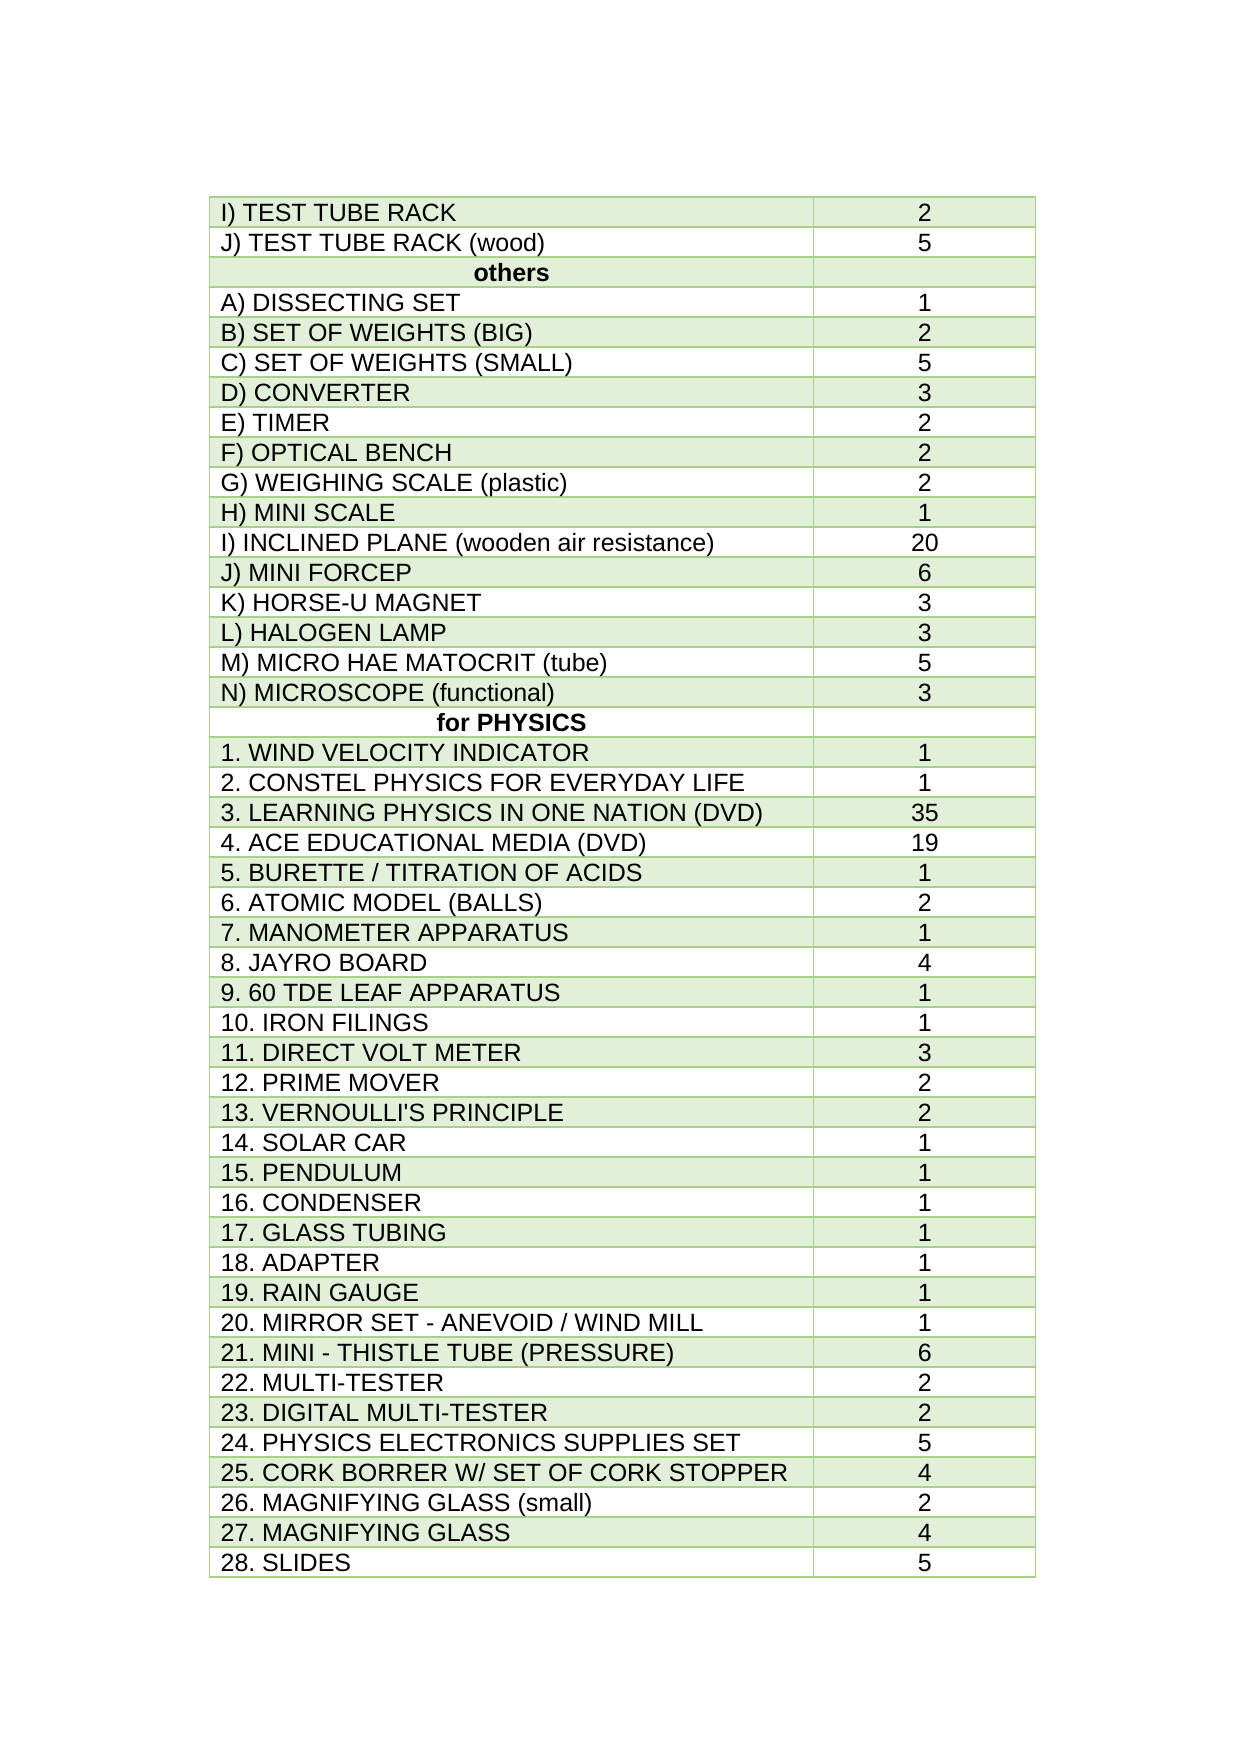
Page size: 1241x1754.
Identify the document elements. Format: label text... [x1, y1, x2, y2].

table_cell 1 [814, 1308, 1035, 1336]
table_cell K) HORSE-U MAGNET [210, 588, 813, 616]
table_cell [814, 708, 1035, 736]
table_cell 4 [814, 1518, 1035, 1546]
table_cell [814, 258, 1035, 286]
table_cell 15. PENDULUM [210, 1158, 813, 1186]
table_cell 17. GLASS TUBING [210, 1218, 813, 1246]
table_cell E) TIMER [210, 408, 813, 436]
table_cell 2 [814, 888, 1035, 916]
table_cell 18. ADAPTER [210, 1248, 813, 1276]
table_cell 5 [814, 1548, 1035, 1576]
table_cell 2 [814, 1068, 1035, 1096]
table_cell 16. CONDENSER [210, 1188, 813, 1216]
table_cell B) SET OF WEIGHTS (BIG) [210, 318, 813, 346]
table_cell 1. WIND VELOCITY INDICATOR [210, 738, 813, 766]
table_cell M) MICRO HAE MATOCRIT (tube) [210, 648, 813, 676]
table_cell I) INCLINED PLANE (wooden air resistance) [210, 528, 813, 556]
table_cell 4 [814, 948, 1035, 976]
table_cell 26. MAGNIFYING GLASS (small) [210, 1488, 813, 1516]
table_cell 24. PHYSICS ELECTRONICS SUPPLIES SET [210, 1428, 813, 1456]
table_cell J) MINI FORCEP [210, 558, 813, 586]
table_cell 2 [814, 1368, 1035, 1396]
table_cell 1 [814, 1218, 1035, 1246]
table_cell 7. MANOMETER APPARATUS [210, 918, 813, 946]
table_cell 1 [814, 768, 1035, 796]
table_cell 3 [814, 618, 1035, 646]
table_cell 1 [814, 1188, 1035, 1216]
table_cell F) OPTICAL BENCH [210, 438, 813, 466]
table_cell 9. 60 TDE LEAF APPARATUS [210, 978, 813, 1006]
table_cell 5 [814, 648, 1035, 676]
table_cell 1 [814, 1158, 1035, 1186]
table_cell 21. MINI - THISTLE TUBE (PRESSURE) [210, 1338, 813, 1366]
table_cell C) SET OF WEIGHTS (SMALL) [210, 348, 813, 376]
table_cell 1 [814, 978, 1035, 1006]
table_cell 6. ATOMIC MODEL (BALLS) [210, 888, 813, 916]
table_cell 2 [814, 1098, 1035, 1126]
table_cell 2. CONSTEL PHYSICS FOR EVERYDAY LIFE [210, 768, 813, 796]
table_cell G) WEIGHING SCALE (plastic) [210, 468, 813, 496]
table_cell others [210, 258, 813, 286]
table_cell 4 [814, 1458, 1035, 1486]
table_cell 1 [814, 1278, 1035, 1306]
table_cell 3 [814, 678, 1035, 706]
table_cell H) MINI SCALE [210, 498, 813, 526]
table_cell 1 [814, 738, 1035, 766]
table_cell 14. SOLAR CAR [210, 1128, 813, 1156]
table_cell D) CONVERTER [210, 378, 813, 406]
table_cell 19. RAIN GAUGE [210, 1278, 813, 1306]
table_cell 22. MULTI-TESTER [210, 1368, 813, 1396]
table_cell 6 [814, 558, 1035, 586]
table_cell L) HALOGEN LAMP [210, 618, 813, 646]
table_cell 5. BURETTE / TITRATION OF ACIDS [210, 858, 813, 886]
table_cell 8. JAYRO BOARD [210, 948, 813, 976]
table_cell 2 [814, 318, 1035, 346]
table_cell I) TEST TUBE RACK [210, 198, 813, 226]
table_cell 5 [814, 228, 1035, 256]
table_cell 1 [814, 918, 1035, 946]
table_cell 6 [814, 1338, 1035, 1366]
table_cell 27. MAGNIFYING GLASS [210, 1518, 813, 1546]
table_cell 5 [814, 348, 1035, 376]
table_cell 3 [814, 1038, 1035, 1066]
table_cell 1 [814, 1128, 1035, 1156]
table_cell 35 [814, 798, 1035, 826]
table_cell 3. LEARNING PHYSICS IN ONE NATION (DVD) [210, 798, 813, 826]
table_cell 3 [814, 588, 1035, 616]
table_cell 28. SLIDES [210, 1548, 813, 1576]
table_cell 5 [814, 1428, 1035, 1456]
table_cell 1 [814, 498, 1035, 526]
table_cell 1 [814, 288, 1035, 316]
table_cell 20 [814, 528, 1035, 556]
table_cell 1 [814, 1008, 1035, 1036]
table_cell 2 [814, 438, 1035, 466]
table_cell 2 [814, 1488, 1035, 1516]
table_cell 10. IRON FILINGS [210, 1008, 813, 1036]
table_cell 1 [814, 1248, 1035, 1276]
table_cell 2 [814, 468, 1035, 496]
table_cell 20. MIRROR SET - ANEVOID / WIND MILL [210, 1308, 813, 1336]
table_cell 2 [814, 198, 1035, 226]
table_cell for PHYSICS [210, 708, 813, 736]
table_cell 12. PRIME MOVER [210, 1068, 813, 1096]
table_cell 11. DIRECT VOLT METER [210, 1038, 813, 1066]
table_cell J) TEST TUBE RACK (wood) [210, 228, 813, 256]
table_cell 2 [814, 408, 1035, 436]
table_cell A) DISSECTING SET [210, 288, 813, 316]
table_cell 19 [814, 828, 1035, 856]
table_cell 4. ACE EDUCATIONAL MEDIA (DVD) [210, 828, 813, 856]
table_cell 23. DIGITAL MULTI-TESTER [210, 1398, 813, 1426]
table_cell 1 [814, 858, 1035, 886]
table_cell 25. CORK BORRER W/ SET OF CORK STOPPER [210, 1458, 813, 1486]
table_cell 13. VERNOULLI'S PRINCIPLE [210, 1098, 813, 1126]
table_cell 2 [814, 1398, 1035, 1426]
table_cell N) MICROSCOPE (functional) [210, 678, 813, 706]
table_cell 3 [814, 378, 1035, 406]
